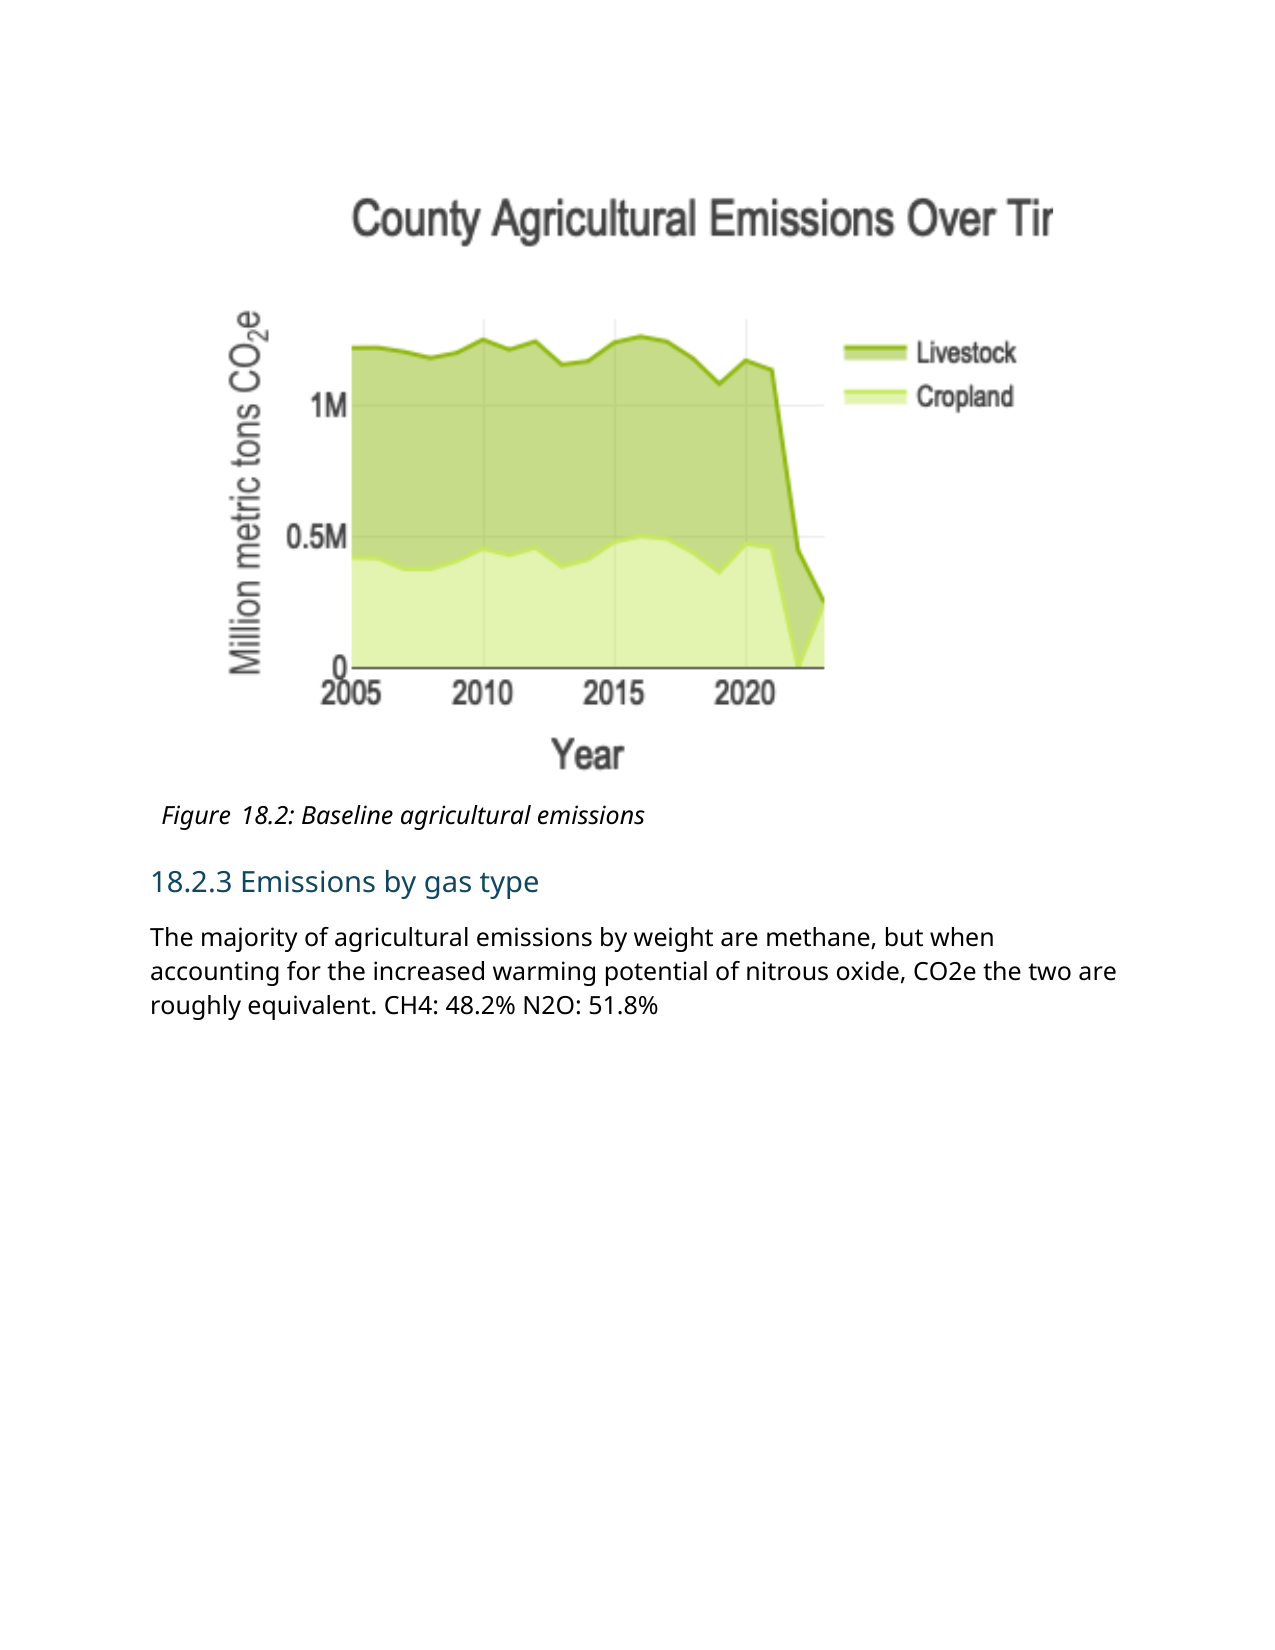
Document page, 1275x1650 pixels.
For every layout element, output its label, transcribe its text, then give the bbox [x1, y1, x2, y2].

text The majority of agricultural emissions by weight are methane, but when accounting for the increased warming potential of nitrous oxide, CO2e the two are roughly equivalent. CH4: 48.2% N2O: 51.8% [150, 920, 1125, 1022]
subtitle 18.2.3 Emissions by gas type [150, 861, 1125, 901]
picture [221, 153, 1054, 778]
table_header Figure 18.2: Baseline agricultural emissions [150, 150, 1125, 844]
